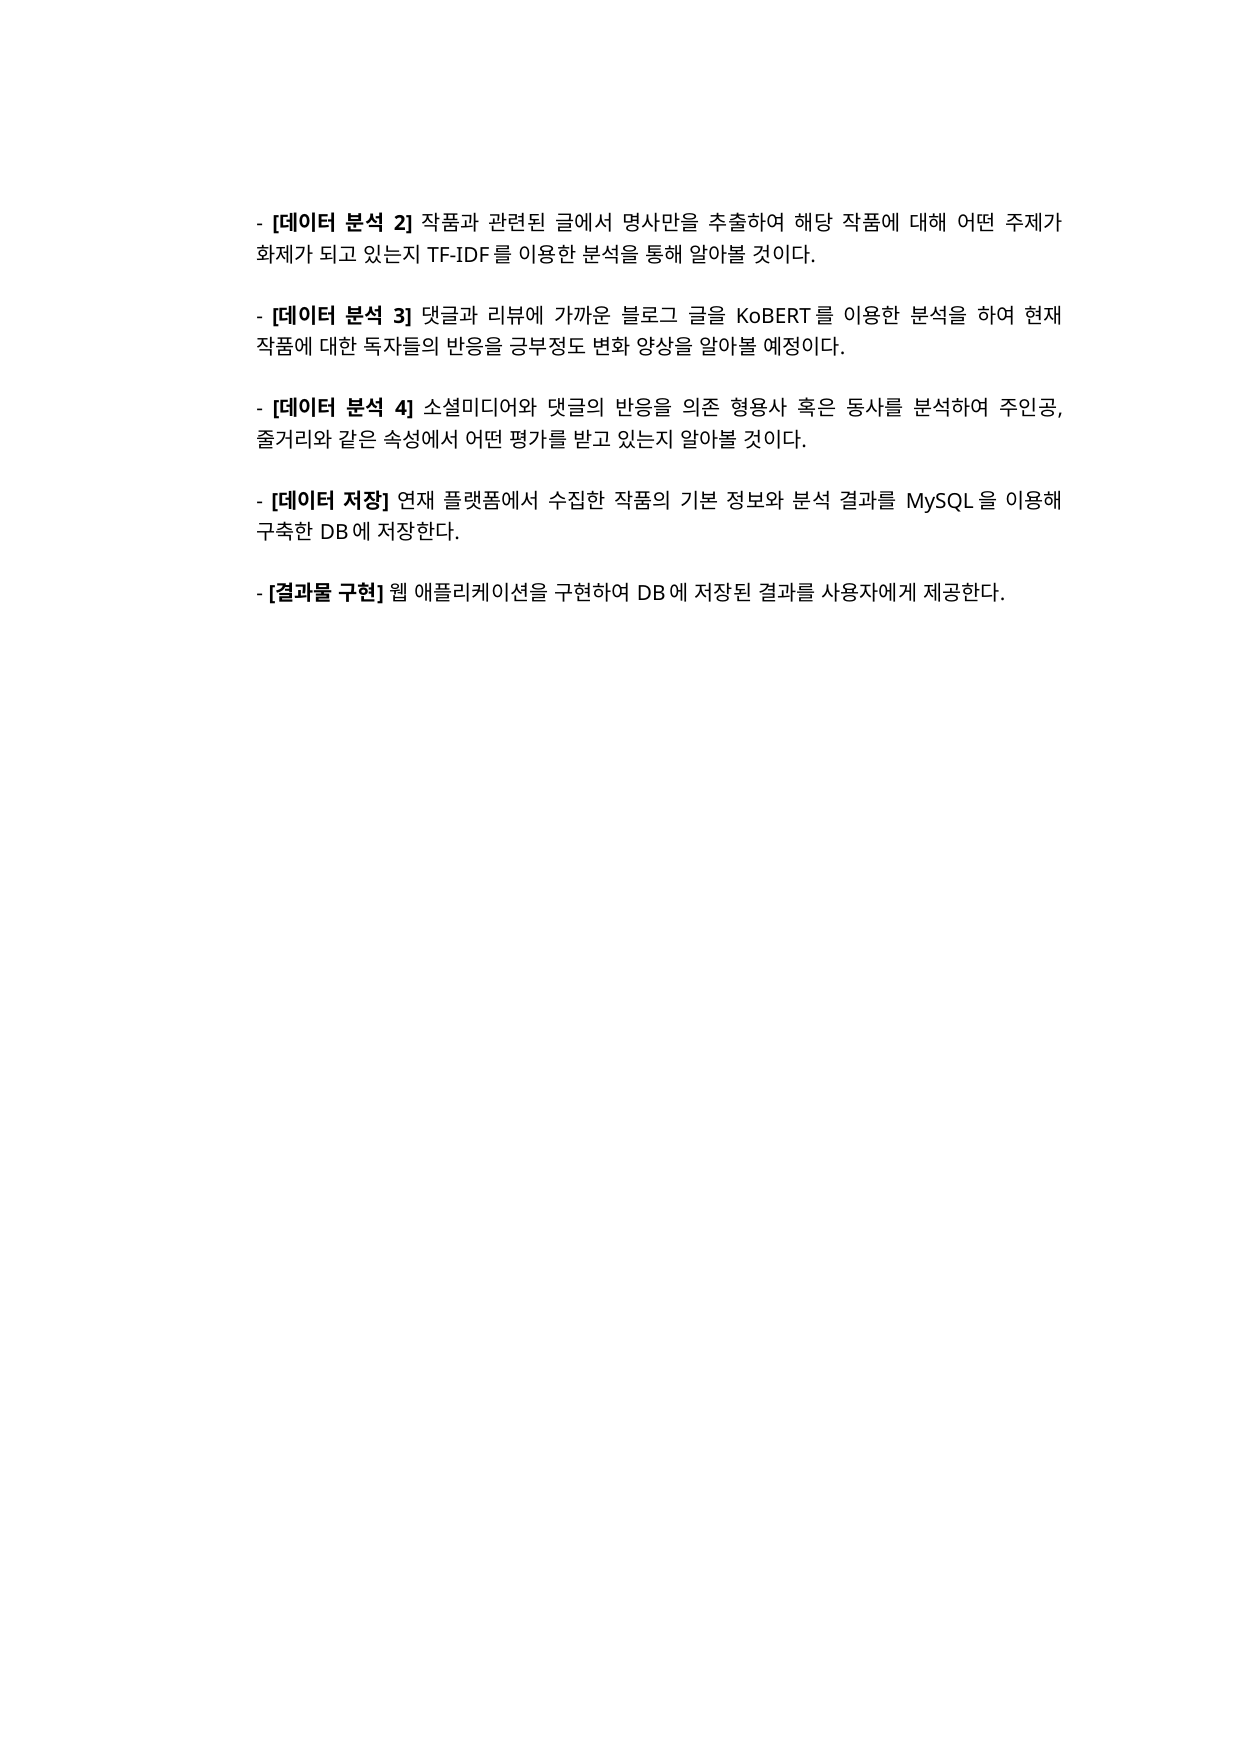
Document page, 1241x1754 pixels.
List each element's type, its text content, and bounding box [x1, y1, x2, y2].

text - [데이터 저장] 연재 플랫폼에서 수집한 작품의 기본 정보와 분석 결과를 MySQL을 이용해 구축한 DB에 저장한다. [256, 484, 1063, 546]
text - [결과물 구현] 웹 애플리케이션을 구현하여 DB에 저장된 결과를 사용자에게 제공한다. [256, 576, 1063, 607]
text - [데이터 분석 2] 작품과 관련된 글에서 명사만을 추출하여 해당 작품에 대해 어떤 주제가 화제가 되고 있는지 TF-IDF를 이용한 분석을 통해 알아볼 것이다. [256, 207, 1063, 268]
text - [데이터 분석 3] 댓글과 리뷰에 가까운 블로그 글을 KoBERT를 이용한 분석을 하여 현재 작품에 대한 독자들의 반응을 긍부정도 변화 양상을 알아볼 예정이다. [256, 299, 1063, 361]
text - [데이터 분석 4] 소셜미디어와 댓글의 반응을 의존 형용사 혹은 동사를 분석하여 주인공, 줄거리와 같은 속성에서 어떤 평가를 받고 있는지 알아볼 것이다. [256, 391, 1063, 453]
